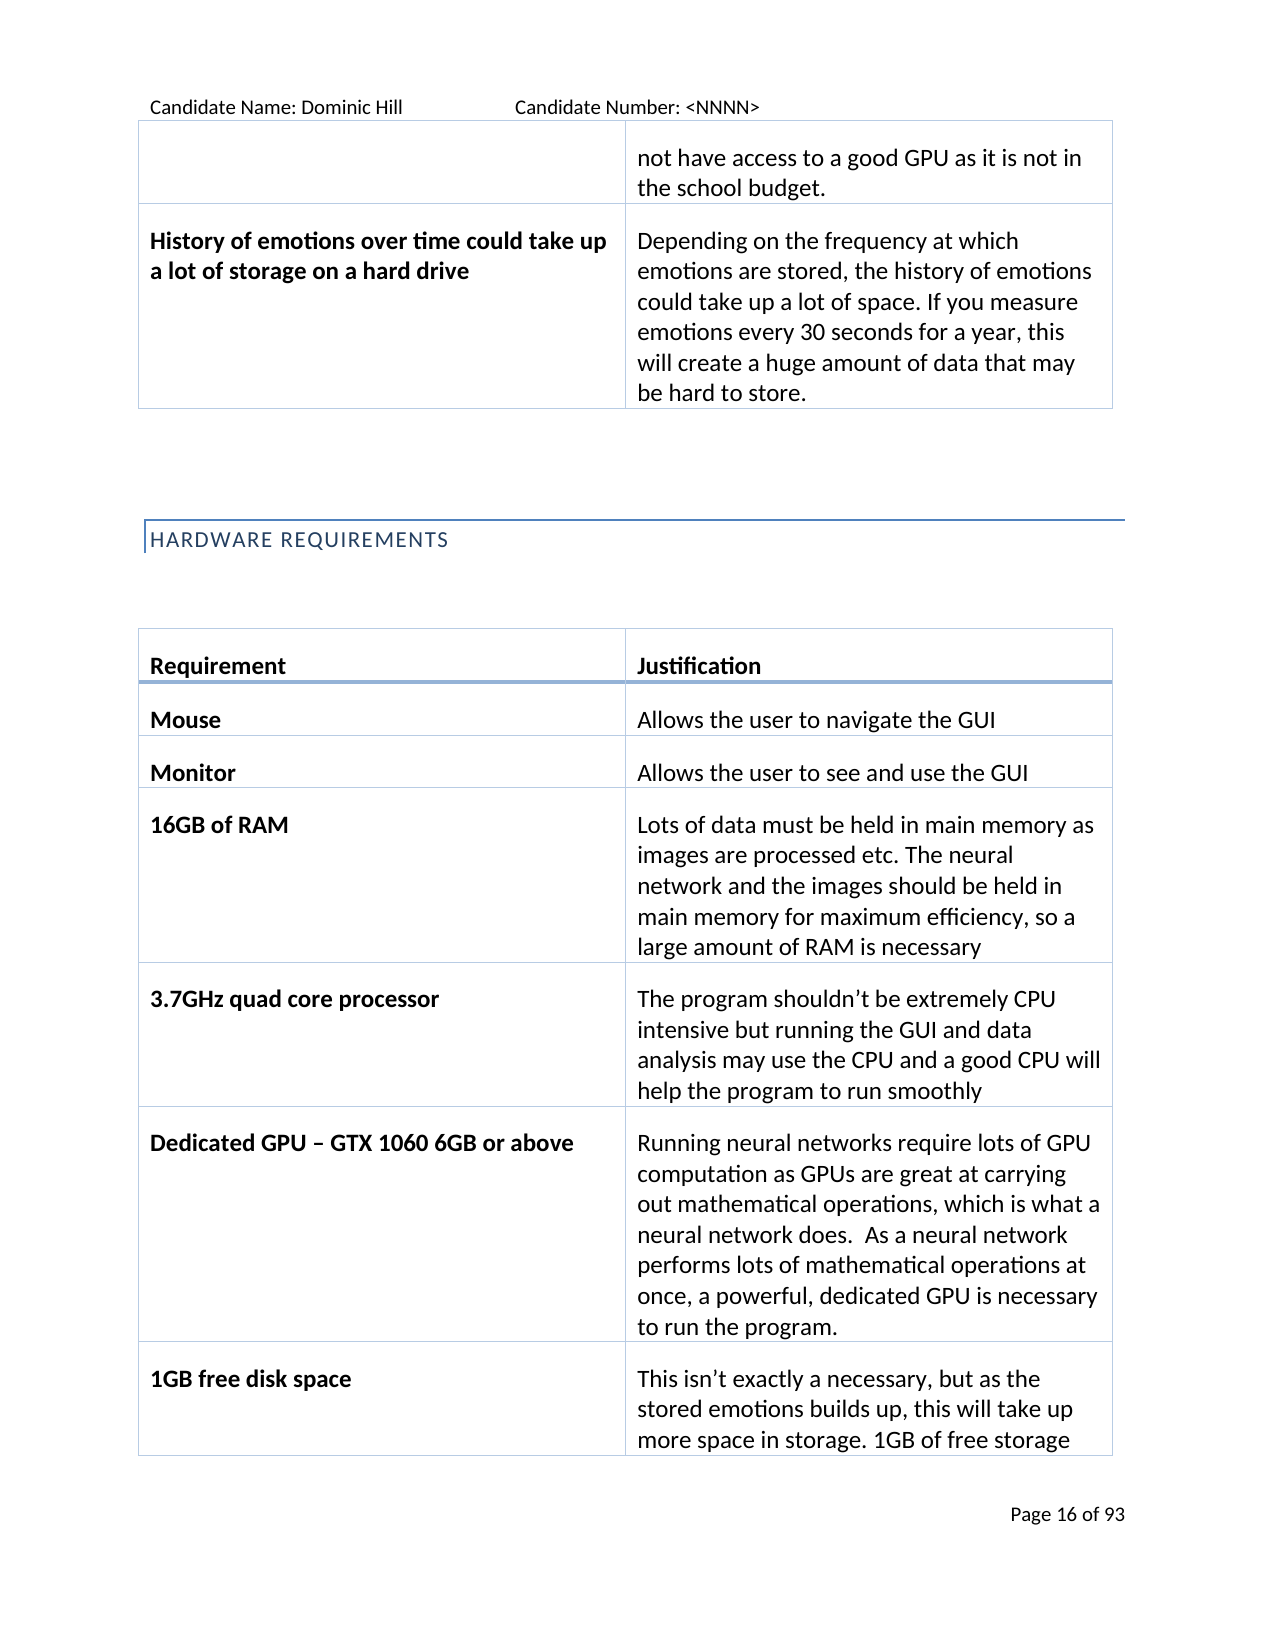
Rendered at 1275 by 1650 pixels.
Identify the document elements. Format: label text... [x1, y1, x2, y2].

table_cell Dedicated GPU – GTX 1060 6GB or above [139, 1107, 625, 1341]
table_cell Lots of data must be held in main memory as images are processed etc. The neural network and the images should be held in main memory for maximum efficiency, so a large amount of RAM is necessary [626, 788, 1112, 962]
table_cell The program shouldn’t be extremely CPU intensive but running the GUI and data analysis may use the CPU and a good CPU will help the program to run smoothly [626, 963, 1112, 1106]
table_cell Running neural networks require lots of GPU computation as GPUs are great at carrying out mathematical operations, which is what a neural network does. As a neural network performs lots of mathematical operations at once, a powerful, dedicated GPU is necessary to run the program. [626, 1107, 1112, 1341]
table_header Requirement [139, 629, 625, 680]
table_cell History of emotions over time could take up a lot of storage on a hard drive [139, 204, 625, 408]
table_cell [626, 121, 1112, 203]
table_cell 3.7GHz quad core processor [139, 963, 625, 1106]
table_cell Depending on the frequency at which emotions are stored, the history of emotions could take up a lot of space. If you measure emotions every 30 seconds for a year, this will create a huge amount of data that may be hard to store. [626, 204, 1112, 408]
table_cell Allows the user to navigate the GUI [626, 684, 1112, 735]
table_cell 16GB of RAM [139, 788, 625, 962]
table_cell 1GB free disk space [139, 1342, 625, 1455]
table_cell Allows the user to see and use the GUI [626, 736, 1112, 787]
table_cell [139, 121, 625, 203]
table_cell Mouse [139, 684, 625, 735]
subtitle Hardware requirements [146, 521, 1125, 553]
table_cell Monitor [139, 736, 625, 787]
table_header Justification [626, 629, 1112, 680]
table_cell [626, 1342, 1112, 1455]
